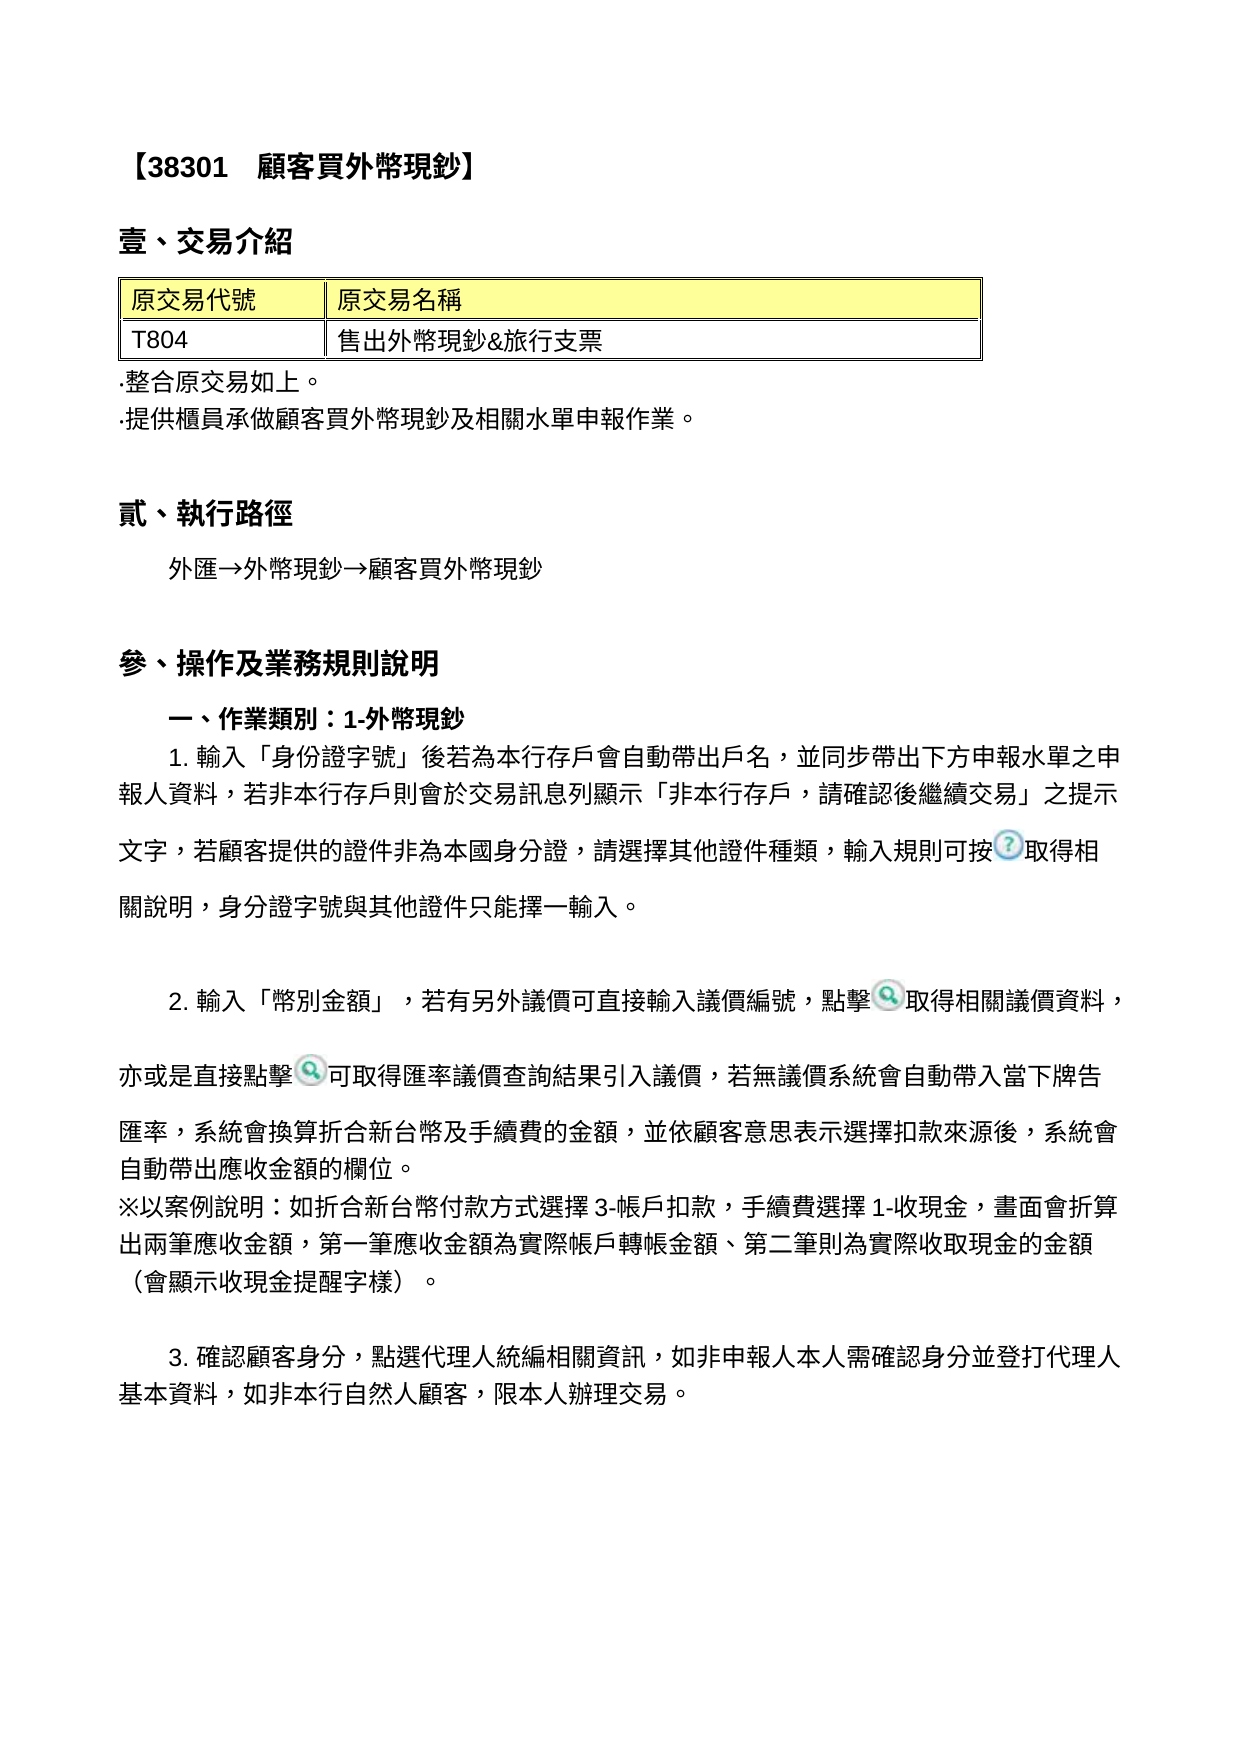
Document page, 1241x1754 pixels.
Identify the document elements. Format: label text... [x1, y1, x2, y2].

list 外匯→外幣現鈔→顧客買外幣現鈔 [168, 549, 1122, 586]
table_header 原交易名稱 [326, 280, 980, 318]
text 壹、交易介紹 [118, 202, 1122, 277]
picture [993, 829, 1025, 861]
text 參、操作及業務規則說明 [118, 624, 1122, 699]
text ‧提供櫃員承做顧客買外幣現鈔及相關水單申報作業。 [118, 399, 1122, 436]
text 3. 確認顧客身分，點選代理人統編相關資訊，如非申報人本人需確認身分並登打代理人基本資料，如非本行自然人顧客，限本人辦理交易。 [118, 1336, 1122, 1411]
text 1. 輸入「身份證字號」後若為本行存戶會自動帶出戶名，並同步帶出下方申報水單之申報人資料，若非本行存戶則會於交易訊息列顯示「非本行存戶，請確認後繼續交易」之提示文字，若顧客提供的證件非為本國身分證，請選擇其他證件種類，輸入規則可按取得相關說明，身分證字號與其他證件只能擇一輸入。 [118, 736, 1122, 924]
table_header 原交易代號 [120, 278, 326, 318]
text 貳、執行路徑 [118, 474, 1122, 549]
table_cell T804 [121, 318, 326, 358]
text ※以案例說明：如折合新台幣付款方式選擇3-帳戶扣款，手續費選擇1-收現金，畫面會折算出兩筆應收金額，第一筆應收金額為實際帳戶轉帳金額、第二筆則為實際收取現金的金額（會顯示收現金提醒字樣）。 [118, 1186, 1122, 1299]
text 【38301 顧客買外幣現鈔】 [118, 127, 1122, 202]
picture [871, 979, 906, 1011]
text 一、作業類別：1-外幣現鈔 [118, 699, 1122, 736]
table_cell 售出外幣現鈔&旅行支票 [326, 318, 980, 358]
text 2. 輸入「幣別金額」，若有另外議價可直接輸入議價編號，點擊取得相關議價資料，亦或是直接點擊可取得匯率議價查詢結果引入議價，若無議價系統會自動帶入當下牌告匯率，系統會換算折合新台幣及手續費的金額，並依顧客意思表示選擇扣款來源後，系統會自動帶出應收金額的欄位。 [118, 961, 1122, 1186]
picture [293, 1054, 328, 1086]
text ‧整合原交易如上。 [118, 361, 1122, 399]
